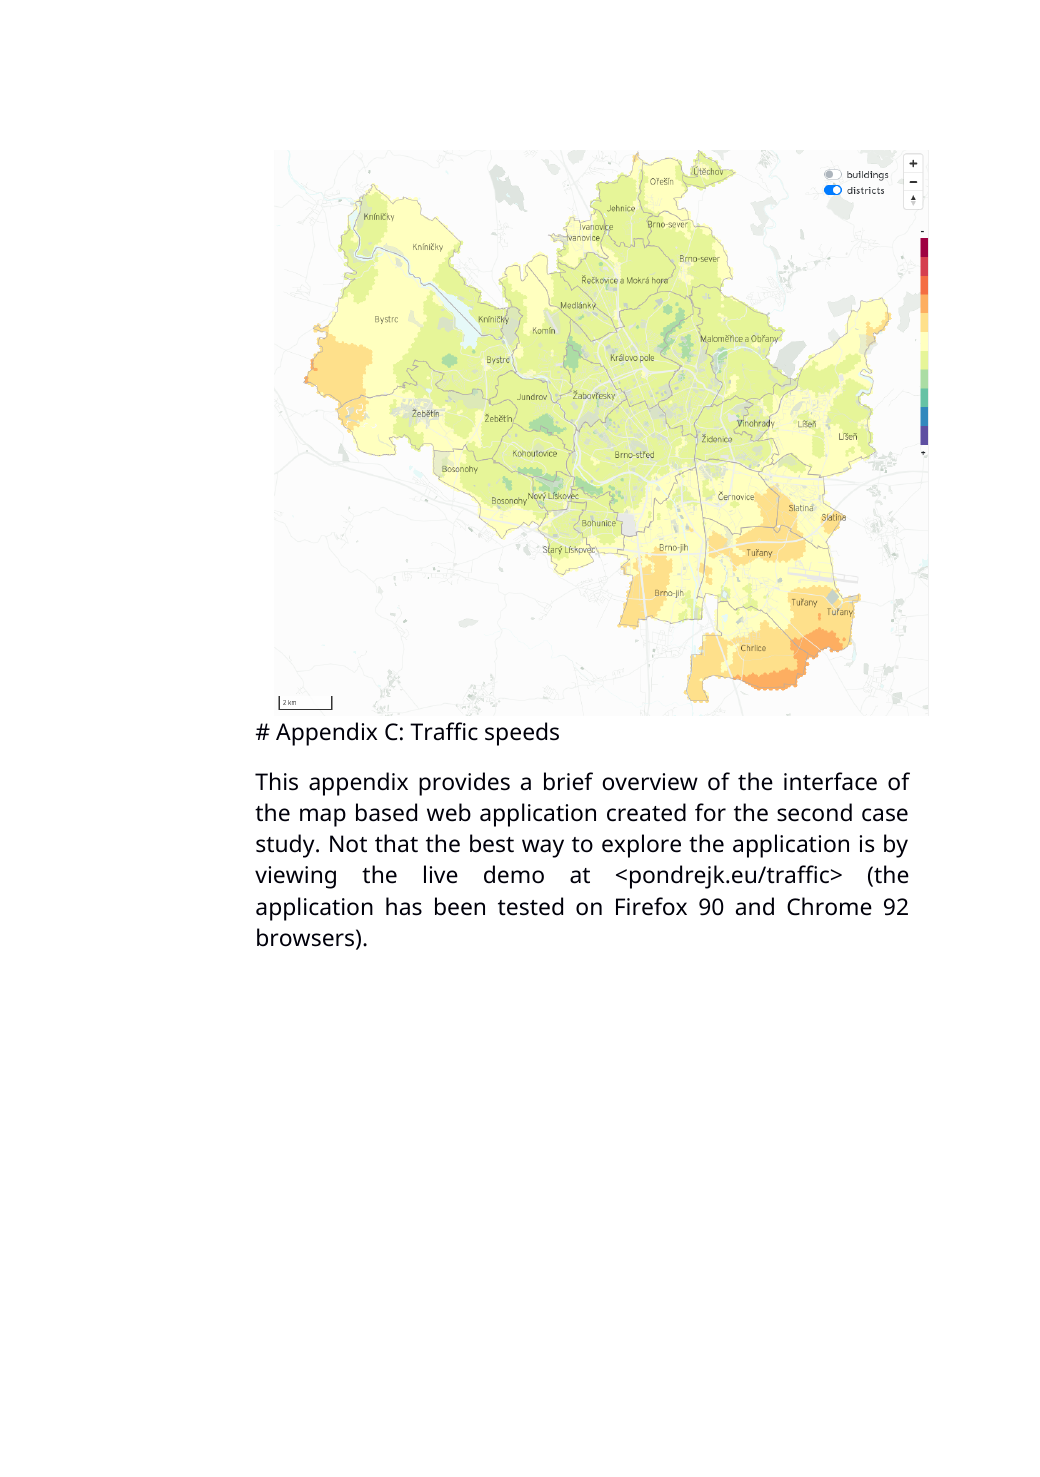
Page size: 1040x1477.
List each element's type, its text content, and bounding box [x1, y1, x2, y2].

text This appendix provides a brief overview of the interface of the map based web application created for the second case study. Not that the best way to explore the application is by viewing the live demo at <pondrejk.eu/traffic> (the application has been tested on Firefox 90 and Chrome 92 browsers). [255, 766, 910, 953]
picture [274, 150, 929, 716]
